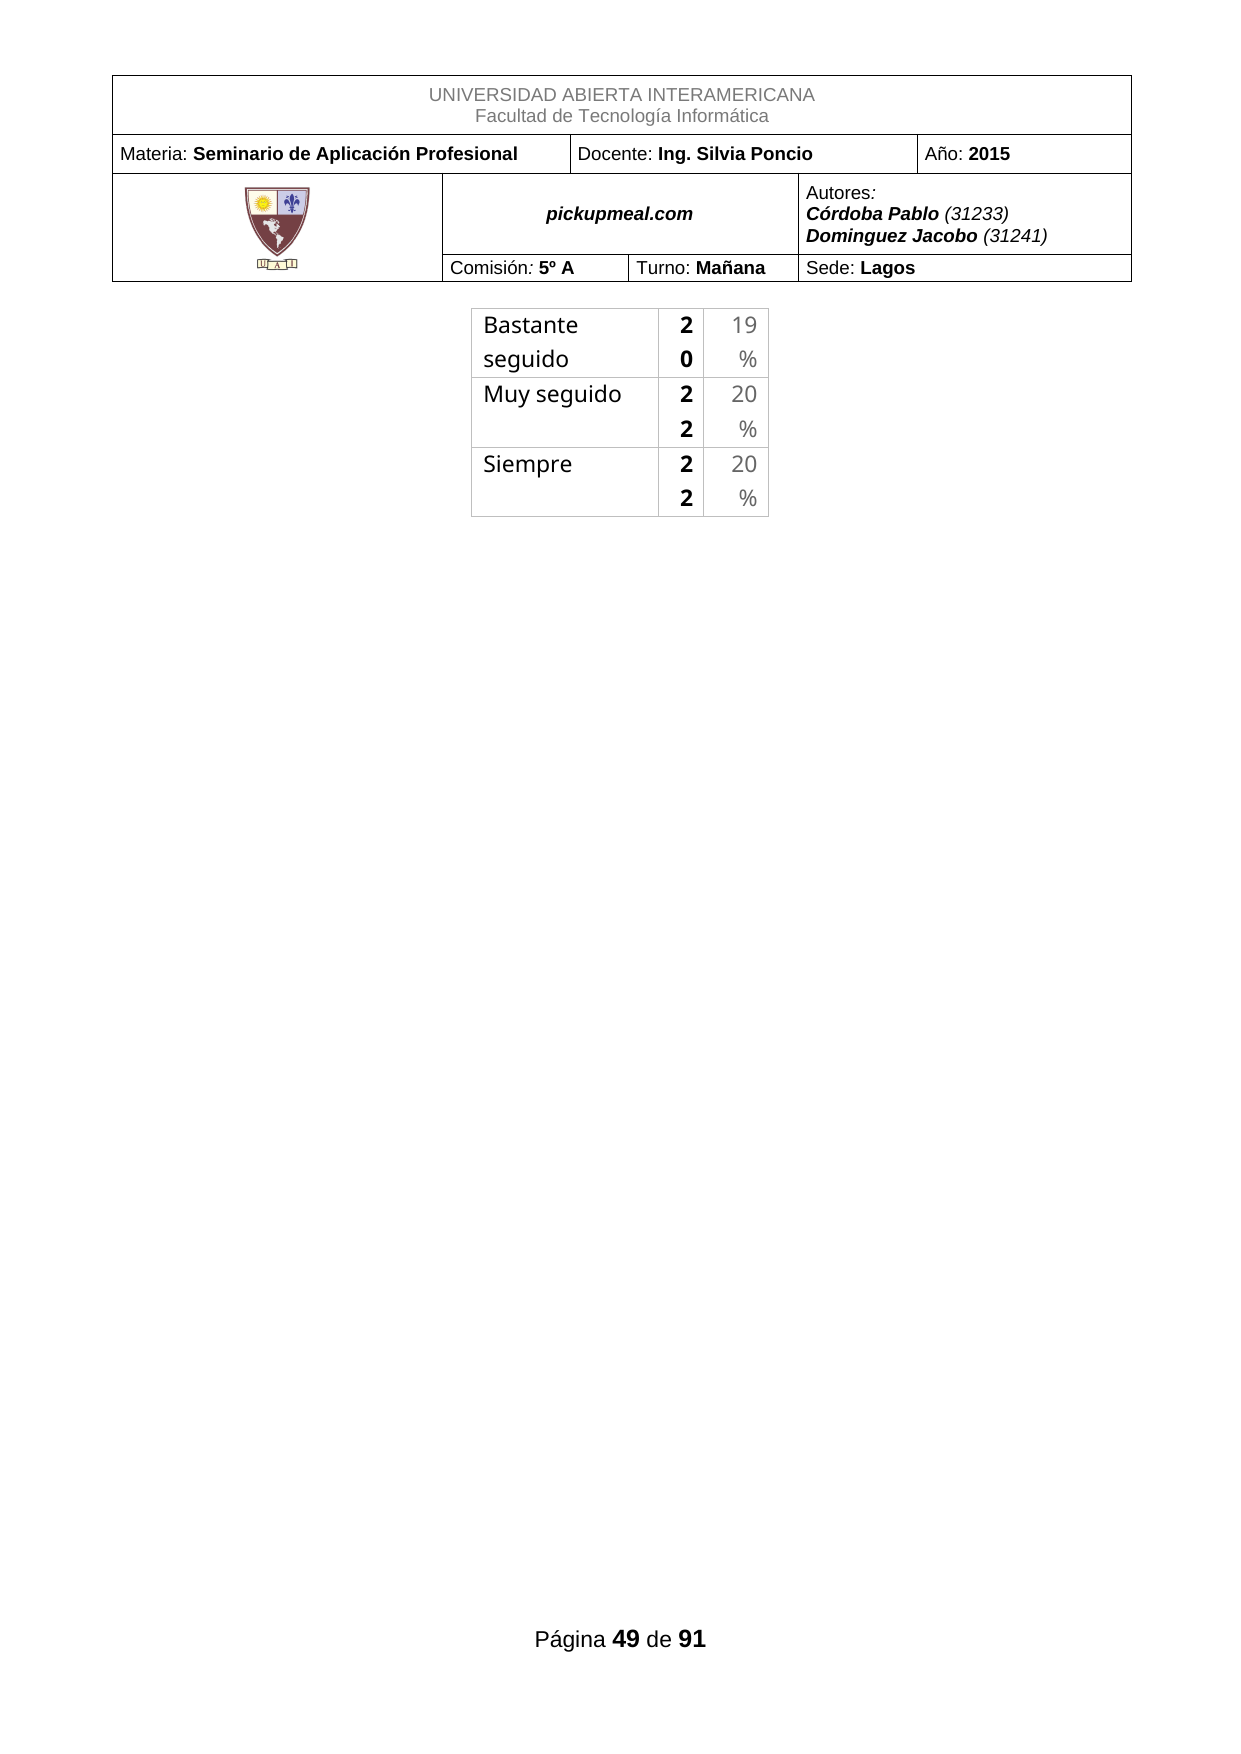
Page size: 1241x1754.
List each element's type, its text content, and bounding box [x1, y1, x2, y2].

table_cell 20% [704, 378, 768, 447]
table_cell 19% [704, 309, 768, 377]
table_cell 22 [659, 448, 703, 516]
picture [230, 182, 325, 273]
table_cell Bastante seguido [472, 309, 658, 377]
table_cell 20 [659, 309, 703, 377]
table_cell Muy seguido [472, 378, 658, 447]
table_cell 22 [659, 378, 703, 447]
table_cell Siempre [472, 448, 658, 516]
table_cell 20% [704, 448, 768, 516]
